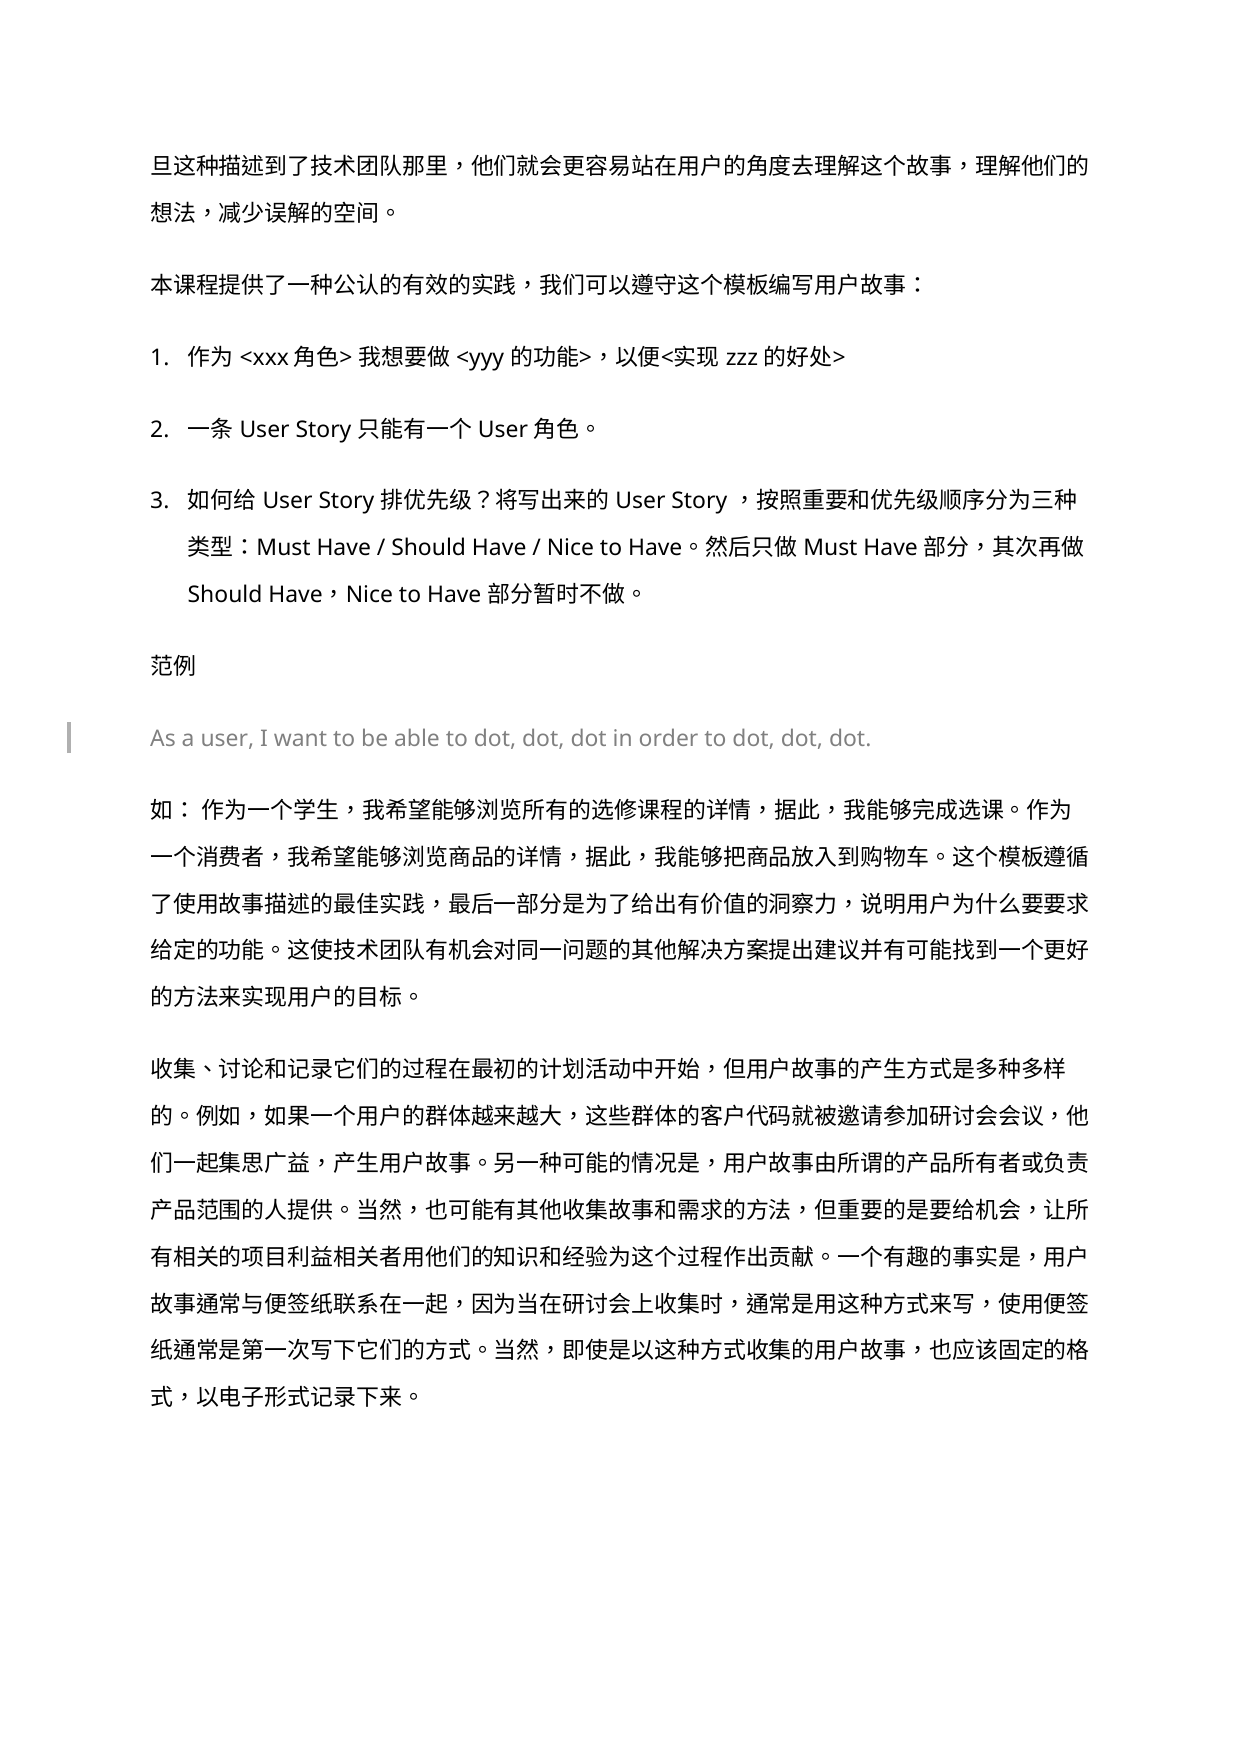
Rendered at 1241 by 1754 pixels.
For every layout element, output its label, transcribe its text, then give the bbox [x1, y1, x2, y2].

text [150, 150, 1090, 228]
text As a user, I want to be able to dot, dot, dot in order to dot, dot, dot. [71, 722, 1090, 753]
list 如何给 User Story 排优先级？将写出来的 User Story ，按照重要和优先级顺序分为三种类型：Must Have / Should Have / Nice to Have。然后只做 Must Have 部分，其次再做 Should Have，Nice to Have 部分暂时不做。 [150, 484, 1090, 609]
text 收集、讨论和记录它们的过程在最初的计划活动中开始，但用户故事的产生方式是多种多样的。例如，如果一个用户的群体越来越大，这些群体的客户代码就被邀请参加研讨会会议，他们一起集思广益，产生用户故事。另一种可能的情况是，用户故事由所谓的产品所有者或负责产品范围的人提供。当然，也可能有其他收集故事和需求的方法，但重要的是要给机会，让所有相关的项目利益相关者用他们的知识和经验为这个过程作出贡献。一个有趣的事实是，用户故事通常与便签纸联系在一起，因为当在研讨会上收集时，通常是用这种方式来写，使用便签纸通常是第一次写下它们的方式。当然，即使是以这种方式收集的用户故事，也应该固定的格式，以电子形式记录下来。 [150, 1053, 1090, 1412]
text 如： 作为一个学生，我希望能够浏览所有的选修课程的详情，据此，我能够完成选课。作为一个消费者，我希望能够浏览商品的详情，据此，我能够把商品放入到购物车。这个模板遵循了使用故事描述的最佳实践，最后一部分是为了给出有价值的洞察力，说明用户为什么要要求给定的功能。这使技术团队有机会对同一问题的其他解决方案提出建议并有可能找到一个更好的方法来实现用户的目标。 [150, 794, 1090, 1012]
text 范例 [150, 650, 1090, 681]
list 一条 User Story 只能有一个 User 角色。 [150, 412, 1090, 444]
list 作为 <xxx角色> 我想要做 <yyy 的功能>，以便<实现 zzz 的好处> [150, 341, 1090, 372]
text 本课程提供了一种公认的有效的实践，我们可以遵守这个模板编写用户故事： [150, 269, 1090, 300]
